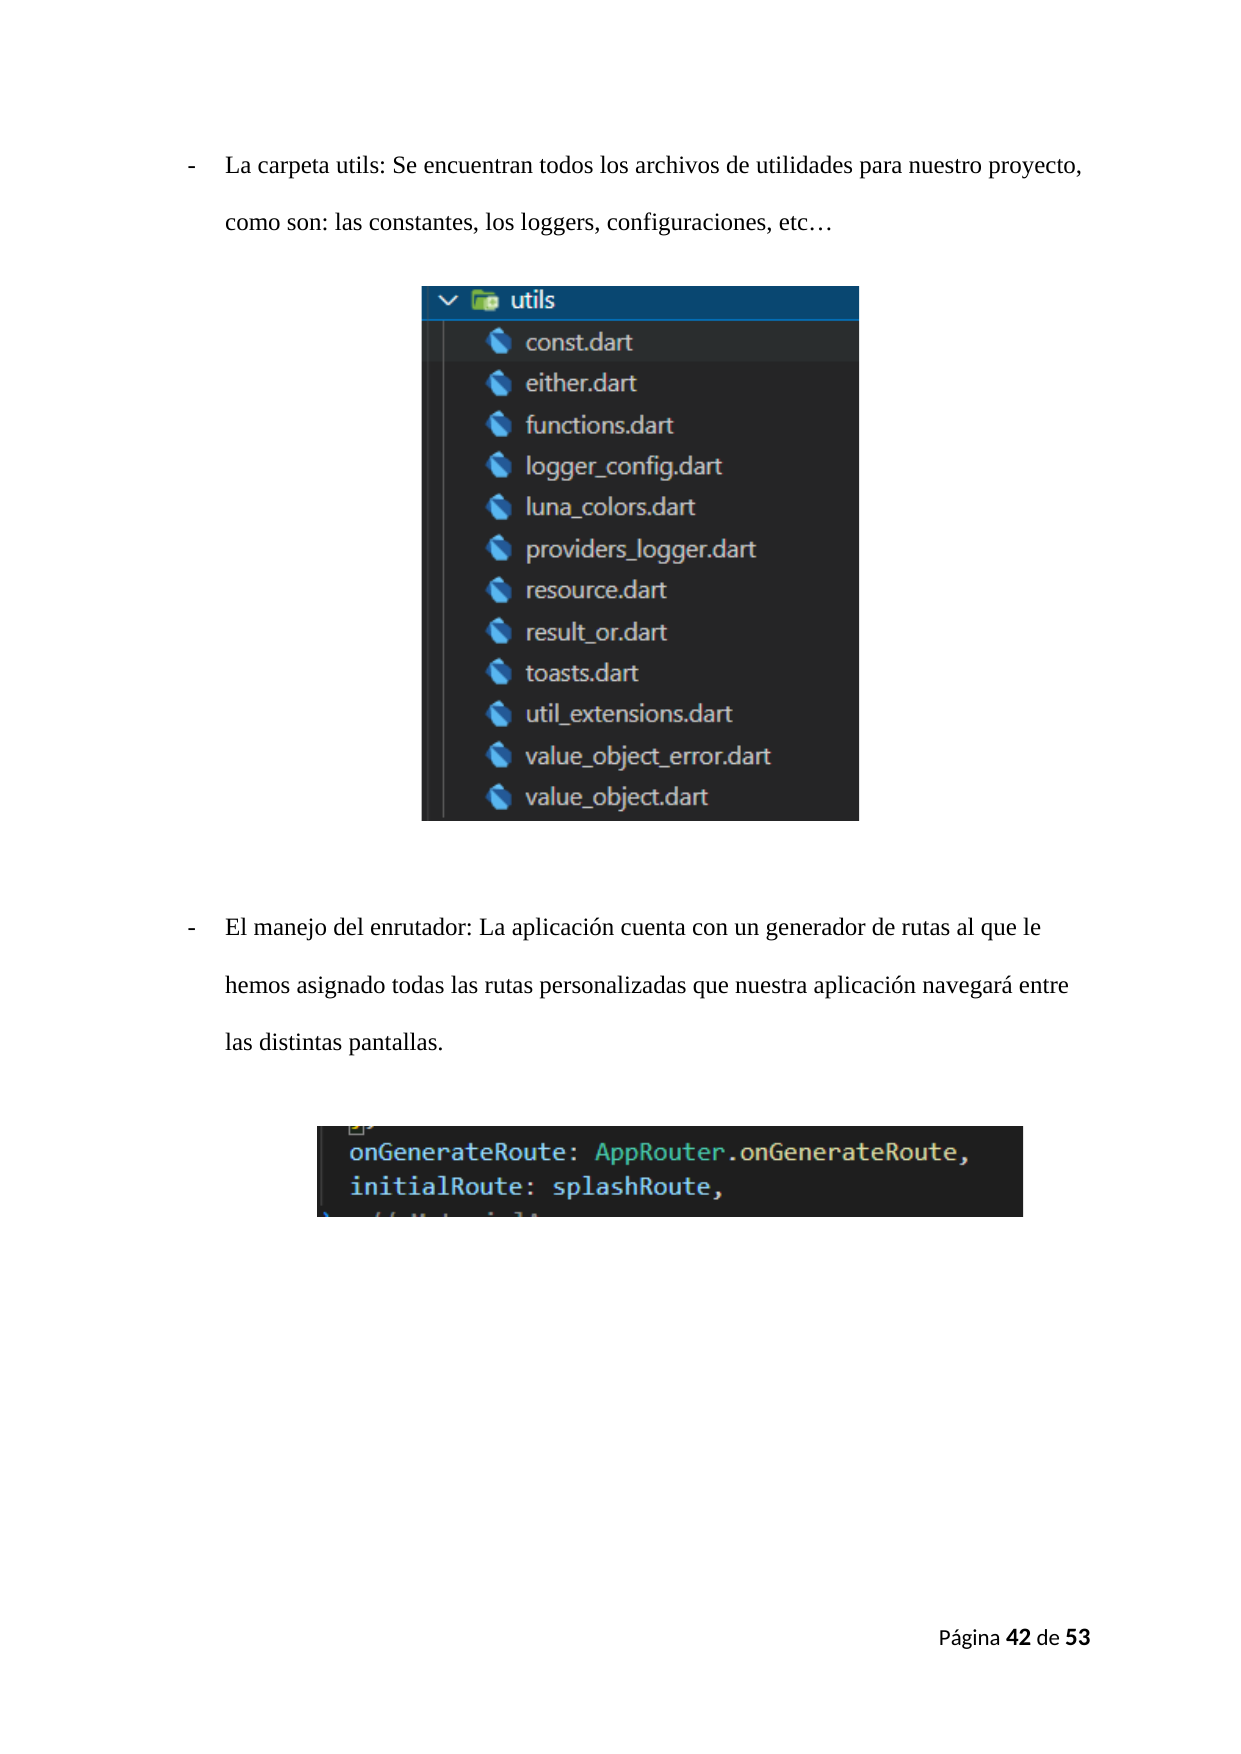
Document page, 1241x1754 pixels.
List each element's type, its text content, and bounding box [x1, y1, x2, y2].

picture [421, 286, 860, 821]
list La carpeta utils: Se encuentran todos los archivos de utilidades para nuestro proyecto, como son: las constantes, los loggers, configuraciones, etc… [187, 150, 1090, 236]
list El manejo del enrutador: La aplicación cuenta con un generador de rutas al que le hemos asignado todas las rutas personalizadas que nuestra aplicación navegará entre las distintas pantallas. [187, 912, 1090, 1056]
picture [317, 1126, 1024, 1217]
